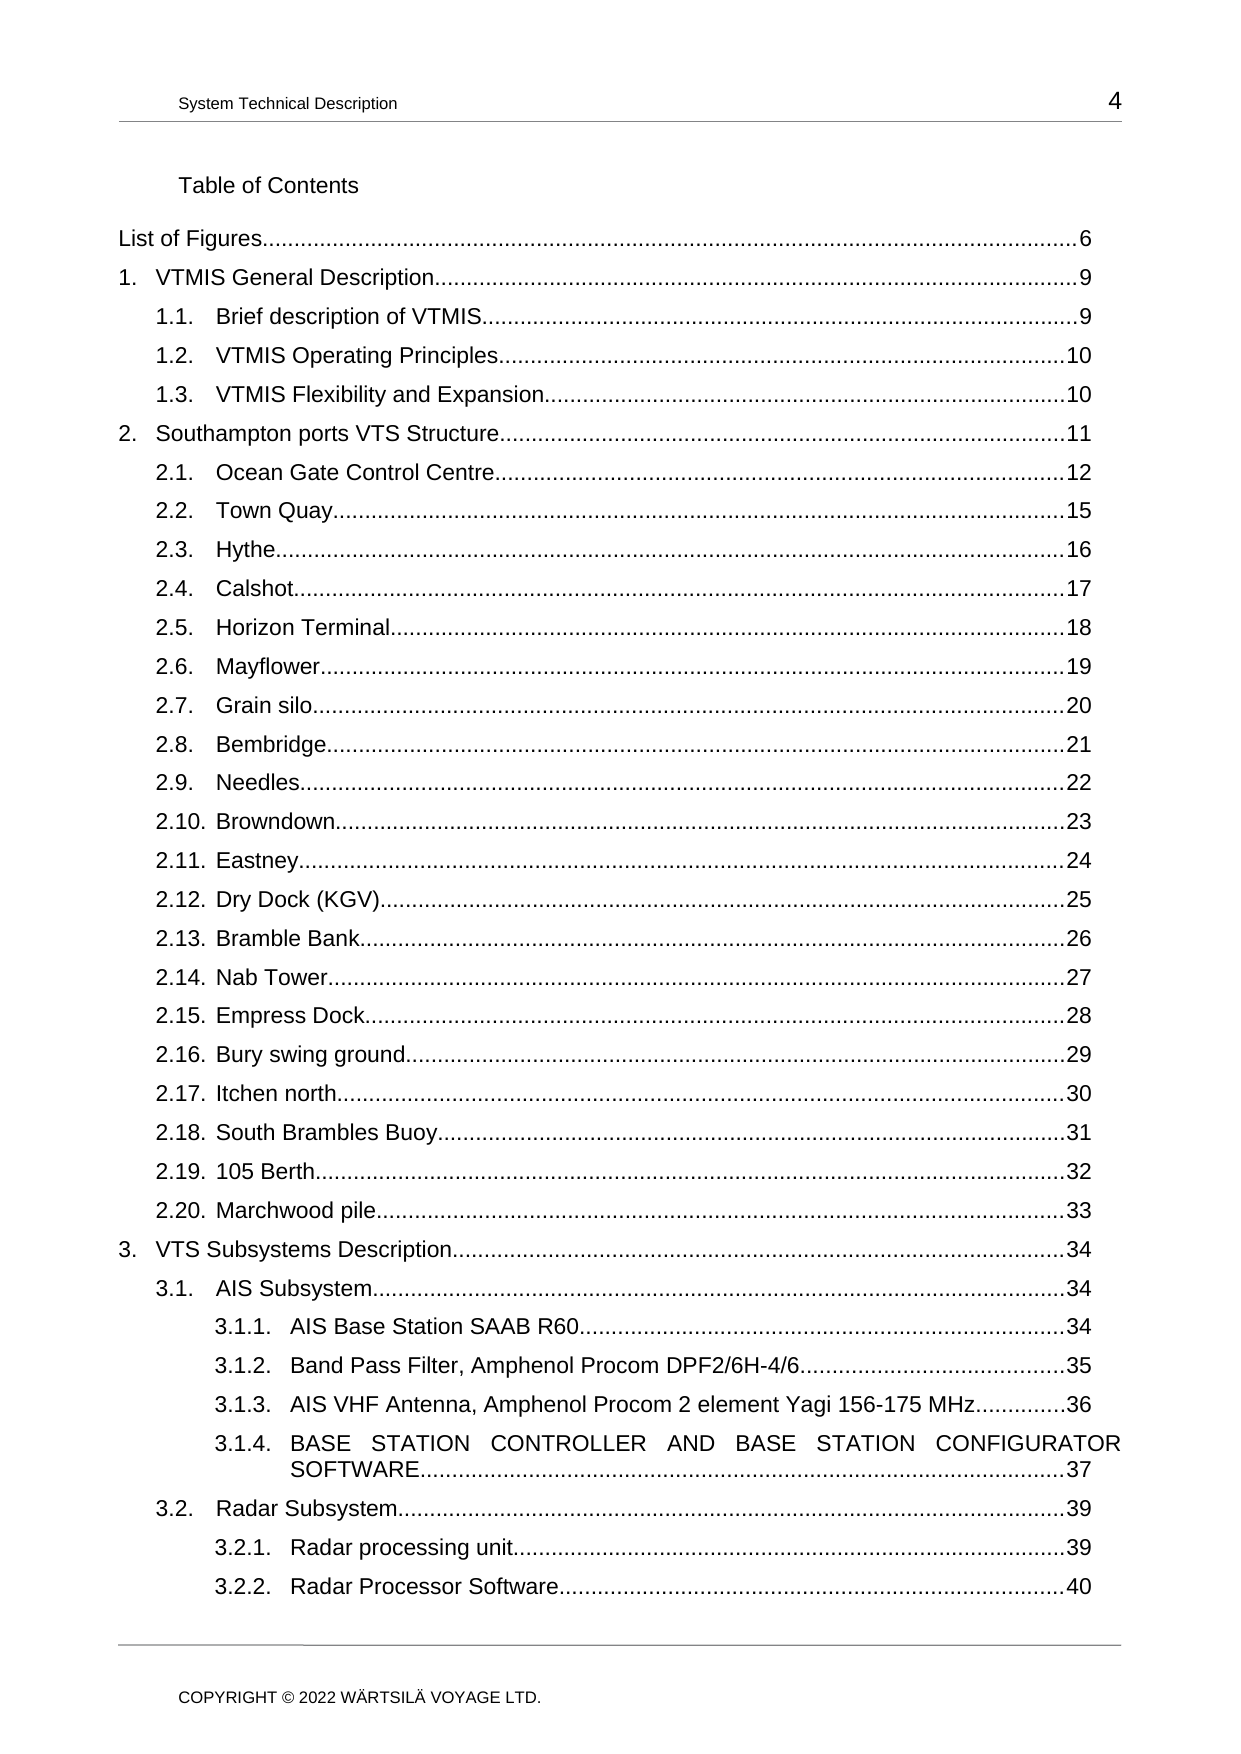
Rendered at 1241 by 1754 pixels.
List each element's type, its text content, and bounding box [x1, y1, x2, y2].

text 2.4. Calshot 17 [155, 575, 1122, 601]
text 2.9. Needles 22 [155, 769, 1122, 796]
text 3.1.2. Band Pass Filter, Amphenol Procom DPF2/6H-4/6 35 [214, 1352, 1122, 1378]
text 3.1.1. AIS Base Station SAAB R60 34 [214, 1313, 1122, 1340]
text 1.3. VTMIS Flexibility and Expansion 10 [155, 381, 1122, 407]
text 2.3. Hythe 16 [155, 536, 1122, 563]
text 3. VTS Subsystems Description 34 [118, 1236, 1122, 1262]
text List of Figures 6 [118, 225, 1122, 252]
text 2.20. Marchwood pile 33 [155, 1197, 1122, 1223]
text 1.1. Brief description of VTMIS 9 [155, 303, 1122, 329]
text 2. Southampton ports VTS Structure 11 [118, 420, 1122, 446]
text 1. VTMIS General Description 9 [118, 264, 1122, 291]
text 2.16. Bury swing ground 29 [155, 1041, 1122, 1068]
text 2.17. Itchen north 30 [155, 1080, 1122, 1107]
text 3.1.4. Base Station Controller AND BASE Station configurator software 37 [214, 1430, 1122, 1483]
text 2.5. Horizon Terminal 18 [155, 614, 1122, 640]
text 2.11. Eastney 24 [155, 847, 1122, 873]
text 2.13. Bramble Bank 26 [155, 925, 1122, 951]
text 2.12. Dry Dock (KGV) 25 [155, 886, 1122, 912]
text 2.1. Ocean Gate Control Centre 12 [155, 458, 1122, 485]
text 2.6. Mayflower 19 [155, 653, 1122, 679]
text 2.19. 105 Berth 32 [155, 1158, 1122, 1184]
text 2.15. Empress Dock 28 [155, 1002, 1122, 1029]
text 2.8. Bembridge 21 [155, 731, 1122, 757]
text 3.2. Radar Subsystem 39 [155, 1495, 1122, 1521]
text 3.1. AIS Subsystem 34 [155, 1274, 1122, 1301]
text 2.14. Nab Tower 27 [155, 964, 1122, 990]
text 3.1.3. AIS VHF Antenna, Amphenol Procom 2 element Yagi 156-175 MHz 36 [214, 1391, 1122, 1417]
text 2.7. Grain silo 20 [155, 692, 1122, 718]
text 3.2.1. Radar processing unit 39 [214, 1534, 1122, 1560]
text 2.10. Browndown 23 [155, 808, 1122, 834]
text 2.2. Town Quay 15 [155, 497, 1122, 524]
text 2.18. South Brambles Buoy 31 [155, 1119, 1122, 1145]
text 1.2. VTMIS Operating Principles 10 [155, 342, 1122, 368]
text 3.2.2. Radar Processor Software 40 [214, 1573, 1122, 1599]
text Table of Contents [118, 172, 1122, 198]
